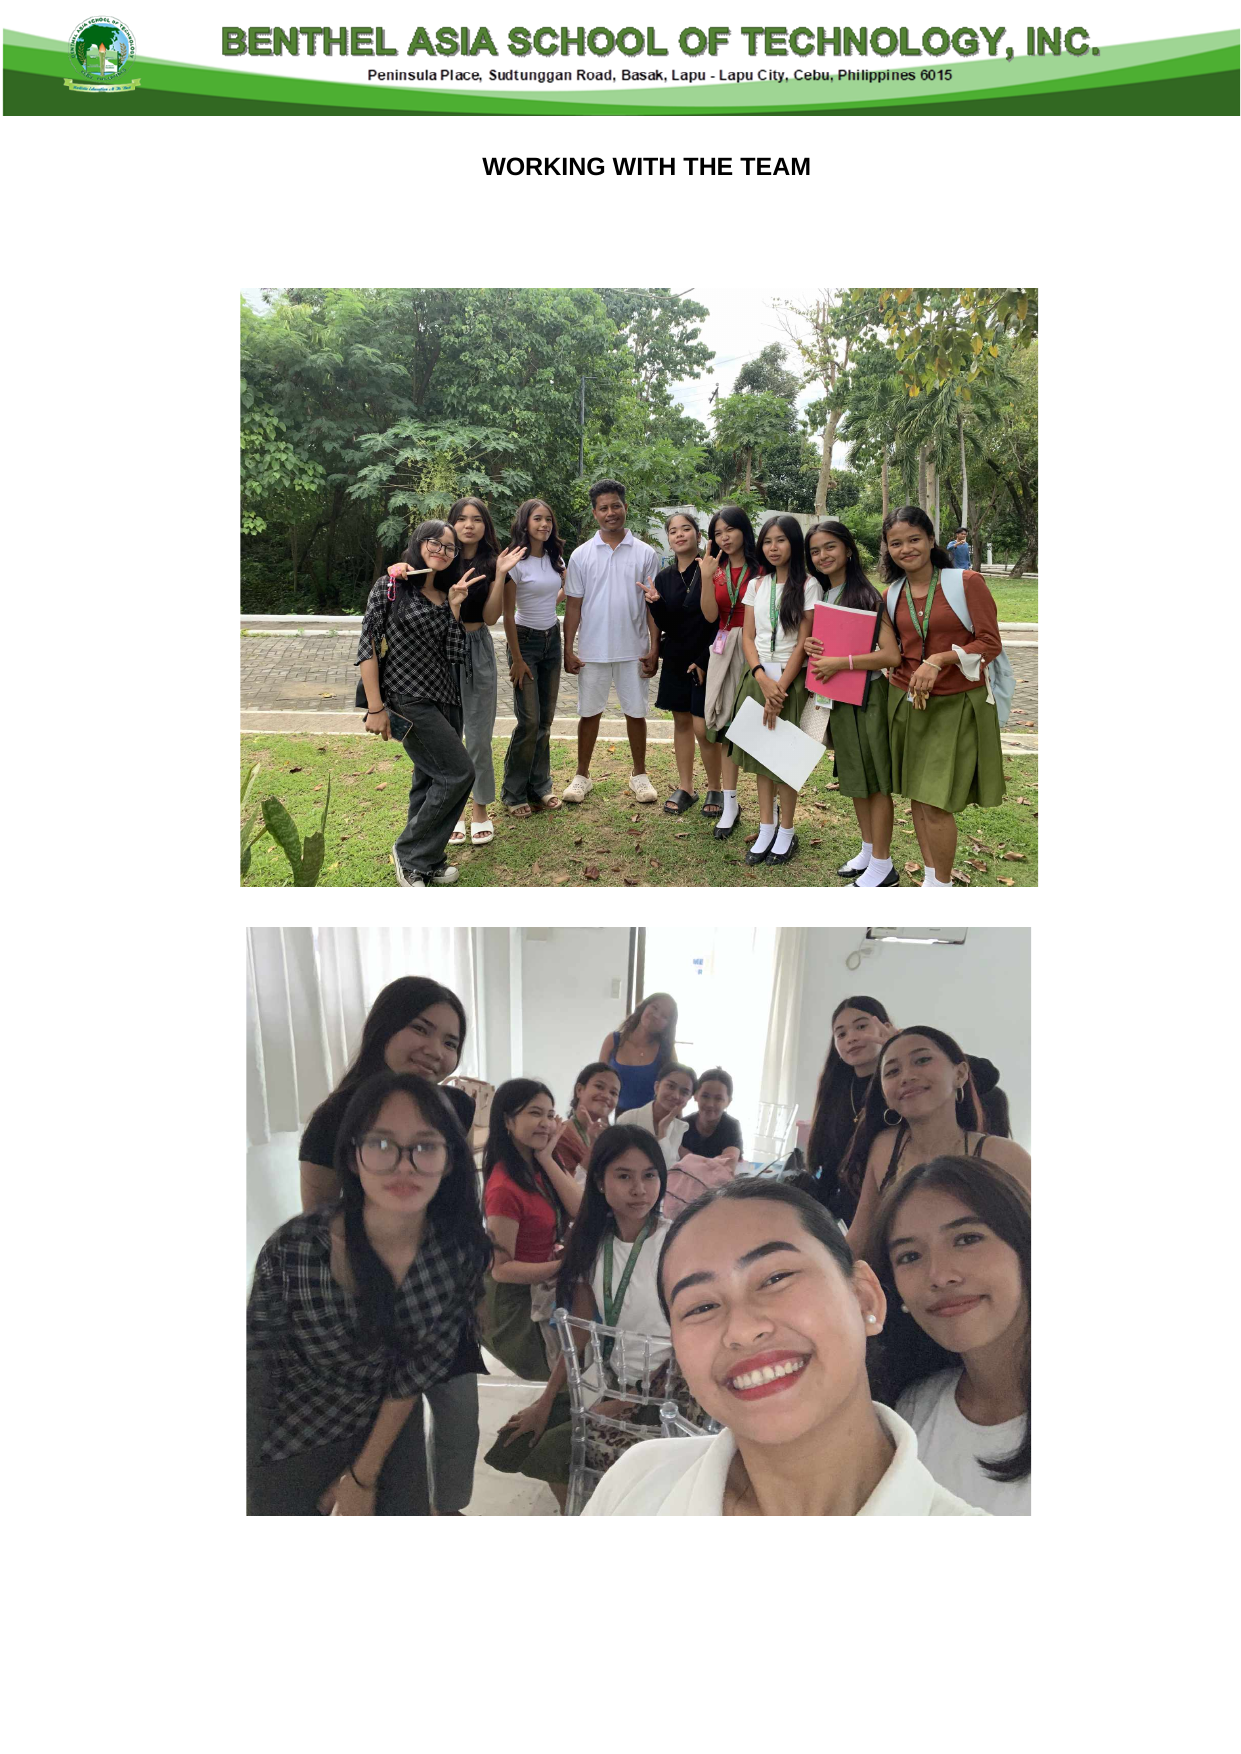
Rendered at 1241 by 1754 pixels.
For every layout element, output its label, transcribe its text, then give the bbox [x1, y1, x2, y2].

subtitle WORKING WITH THE TEAM [127, 152, 1166, 180]
picture [240, 288, 1039, 887]
picture [0, 0, 1241, 195]
picture [246, 927, 1032, 1516]
